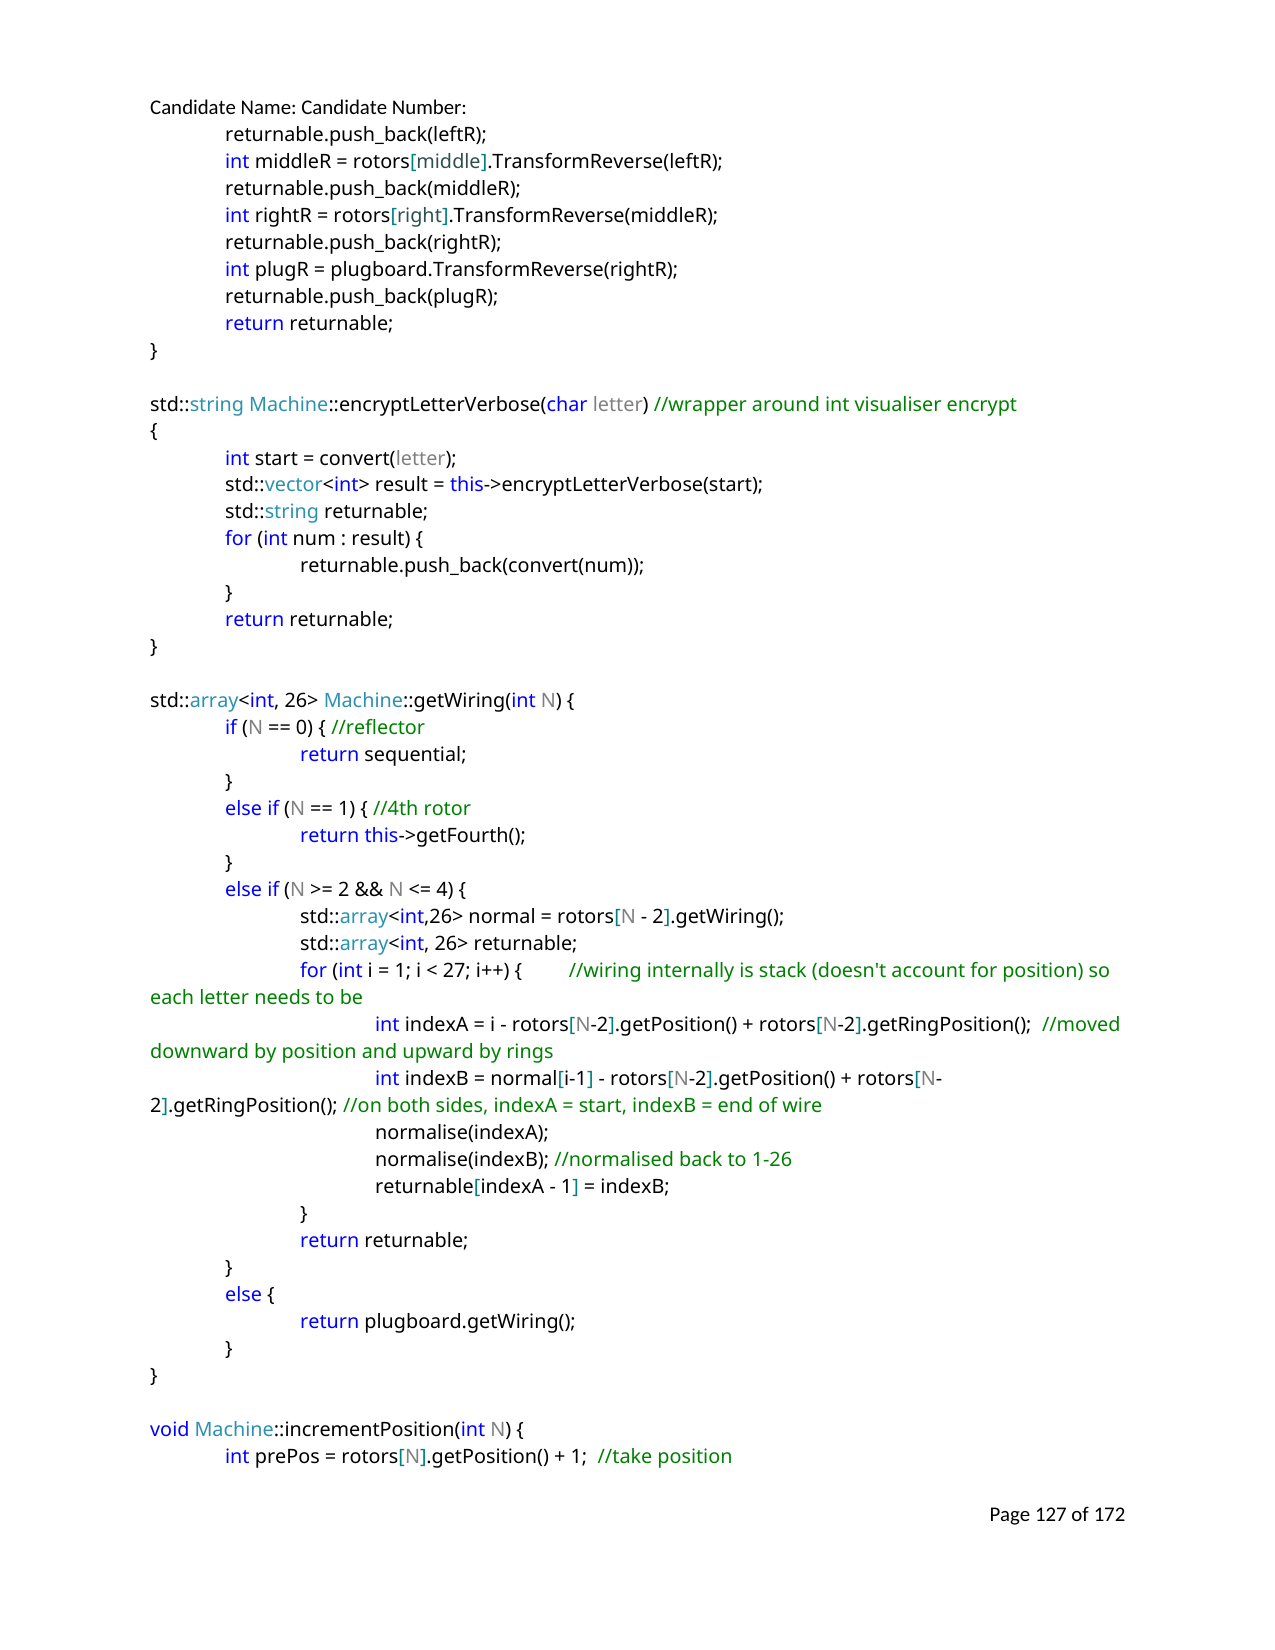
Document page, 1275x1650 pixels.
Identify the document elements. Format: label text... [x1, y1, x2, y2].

text } [150, 336, 1125, 363]
text int indexB = normal[i-1] - rotors[N-2].getPosition() + rotors[N-2].getRingPosition(); //on both sides, indexA = start, indexB = end of wire [150, 1064, 1125, 1118]
text int start = convert(letter); [150, 444, 1125, 471]
text return returnable; [150, 309, 1125, 336]
text else if (N >= 2 && N <= 4) { [150, 875, 1125, 902]
text std::array<int, 26> returnable; [150, 929, 1125, 956]
text else { [150, 1280, 1125, 1307]
text return this->getFourth(); [150, 821, 1125, 848]
text return returnable; [150, 606, 1125, 633]
text } [150, 633, 1125, 659]
text for (int i = 1; i < 27; i++) { //wiring internally is stack (doesn't account for position) so each letter needs to be [150, 956, 1125, 1010]
text int middleR = rotors[middle].TransformReverse(leftR); [150, 147, 1125, 174]
text } [150, 848, 1125, 875]
text else if (N == 1) { //4th rotor [150, 794, 1125, 821]
text returnable[indexA - 1] = indexB; [150, 1172, 1125, 1199]
text for (int num : result) { [150, 525, 1125, 552]
text } [150, 767, 1125, 794]
text returnable.push_back(middleR); [150, 174, 1125, 201]
text std::string returnable; [150, 498, 1125, 525]
text { [150, 417, 1125, 444]
text } [150, 1361, 1125, 1388]
text std::vector<int> result = this->encryptLetterVerbose(start); [150, 471, 1125, 498]
text void Machine::incrementPosition(int N) { [150, 1415, 1125, 1442]
text returnable.push_back(rightR); [150, 228, 1125, 255]
text std::array<int,26> normal = rotors[N - 2].getWiring(); [150, 902, 1125, 929]
text std::string Machine::encryptLetterVerbose(char letter) //wrapper around int visualiser encrypt [150, 390, 1125, 417]
text int indexA = i - rotors[N-2].getPosition() + rotors[N-2].getRingPosition(); //moved downward by position and upward by rings [150, 1010, 1125, 1064]
text int plugR = plugboard.TransformReverse(rightR); [150, 255, 1125, 282]
text return returnable; [150, 1226, 1125, 1253]
text normalise(indexB); //normalised back to 1-26 [150, 1145, 1125, 1172]
text } [150, 579, 1125, 606]
text returnable.push_back(convert(num)); [150, 552, 1125, 579]
text returnable.push_back(plugR); [150, 282, 1125, 309]
text int rightR = rotors[right].TransformReverse(middleR); [150, 201, 1125, 228]
text } [150, 1334, 1125, 1361]
text } [150, 1253, 1125, 1280]
text int prePos = rotors[N].getPosition() + 1; //take position [150, 1442, 1125, 1469]
text return plugboard.getWiring(); [150, 1307, 1125, 1334]
text std::array<int, 26> Machine::getWiring(int N) { [150, 687, 1125, 713]
text } [150, 1199, 1125, 1226]
text returnable.push_back(leftR); [150, 120, 1125, 147]
text normalise(indexA); [150, 1118, 1125, 1145]
text return sequential; [150, 741, 1125, 767]
text if (N == 0) { //reflector [150, 713, 1125, 741]
